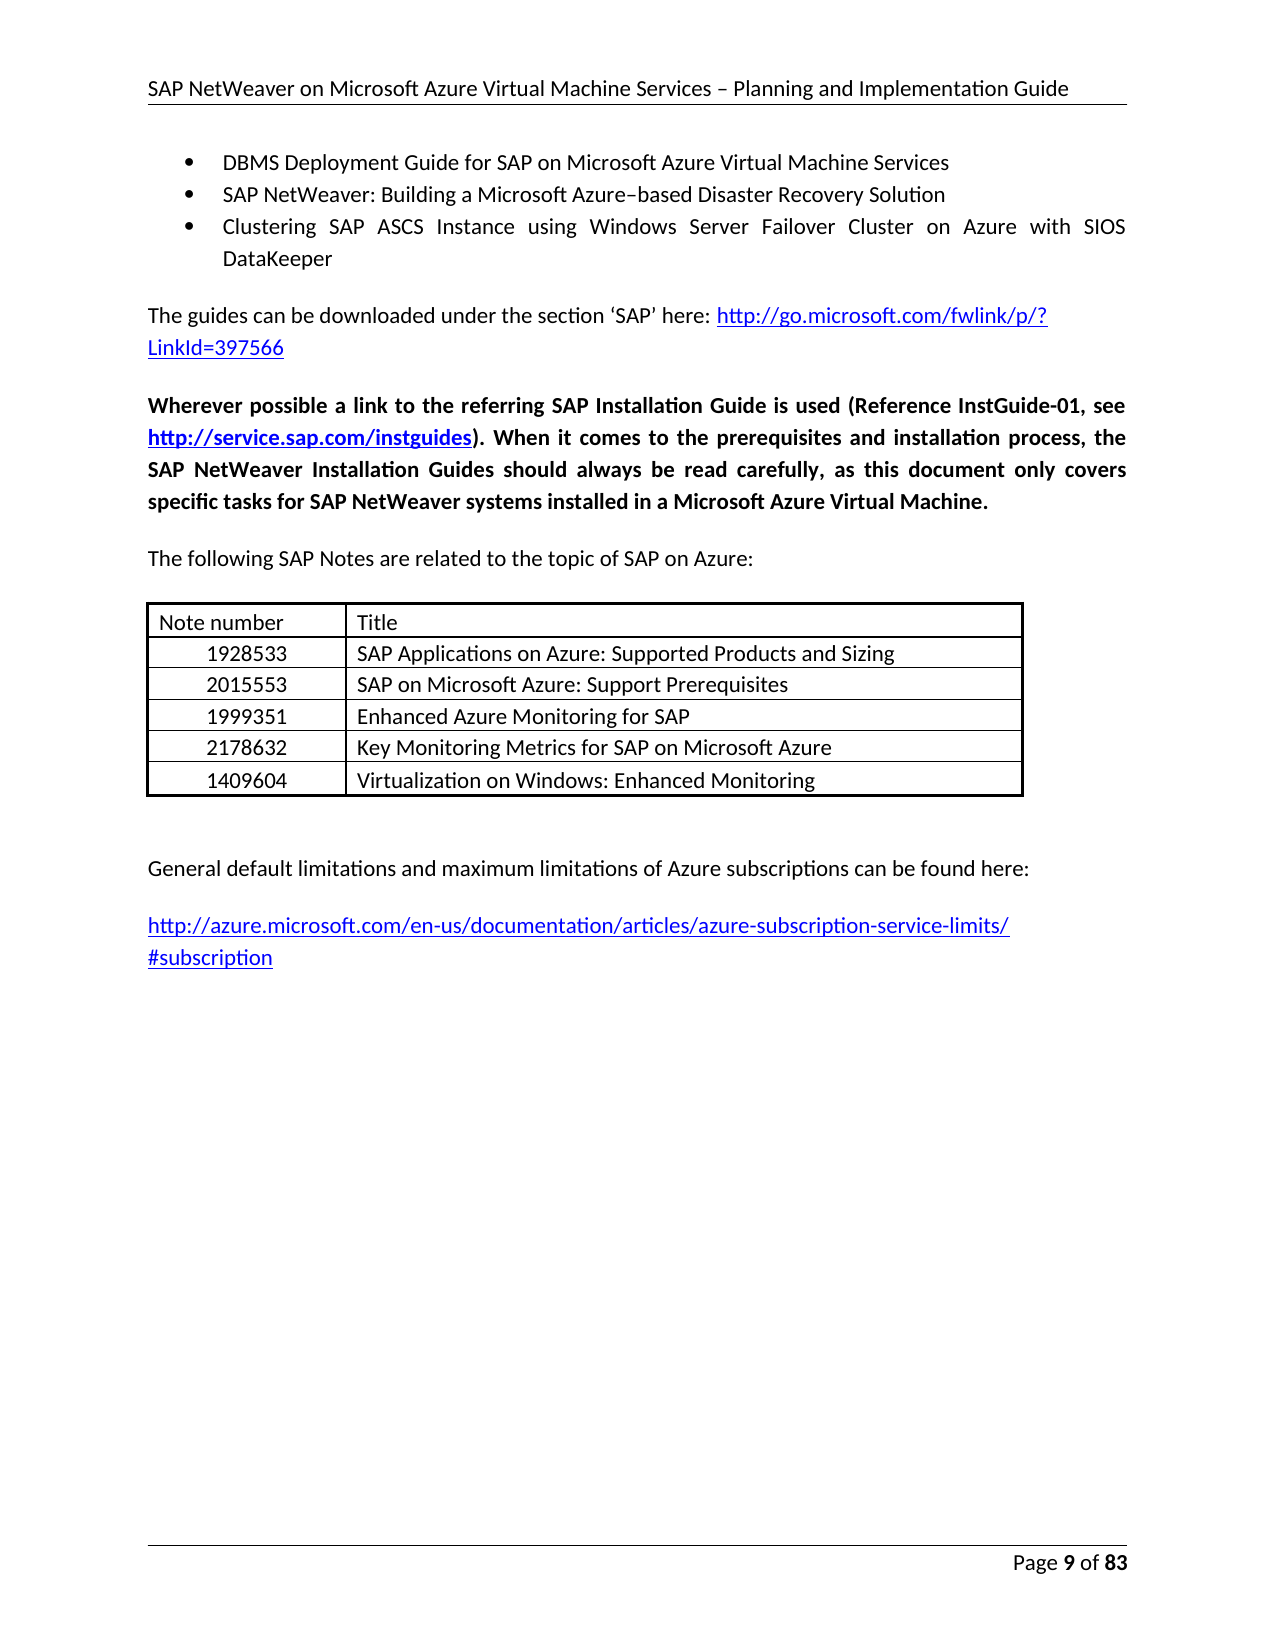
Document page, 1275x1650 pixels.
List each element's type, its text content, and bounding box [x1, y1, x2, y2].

table_cell Enhanced Azure Monitoring for SAP [347, 700, 1021, 730]
text http://azure.microsoft.com/en-us/documentation/articles/azure-subscription-service-limits/#subscription [148, 911, 1127, 972]
text The following SAP Notes are related to the topic of SAP on Azure: [148, 544, 1127, 572]
table_cell 1999351 [149, 700, 345, 730]
list DBMS Deployment Guide for SAP on Microsoft Azure Virtual Machine Services [185, 148, 1127, 176]
text General default limitations and maximum limitations of Azure subscriptions can be found here: [148, 854, 1127, 882]
table_cell Key Monitoring Metrics for SAP on Microsoft Azure [347, 731, 1021, 761]
table_cell 2178632 [149, 731, 345, 761]
table_header Note number [149, 605, 345, 636]
text The guides can be downloaded under the section ‘SAP’ here: http://go.microsoft.com/fwlink/p/?LinkId=397566 [148, 301, 1127, 362]
table_cell 2015553 [149, 668, 345, 698]
table_cell 1928533 [149, 638, 345, 667]
text Wherever possible a link to the referring SAP Installation Guide is used (Reference InstGuide-01, see http://service.sap.com/instguides). When it comes to the prerequisites and installation process, the SAP NetWeaver Installation Guides should always be read carefully, as this document only covers specific tasks for SAP NetWeaver systems installed in a Microsoft Azure Virtual Machine. [148, 391, 1127, 515]
table_cell SAP on Microsoft Azure: Support Prerequisites [347, 668, 1021, 698]
table_header Title [347, 605, 1021, 636]
table_cell SAP Applications on Azure: Supported Products and Sizing [347, 638, 1021, 667]
list SAP NetWeaver: Building a Microsoft Azure–based Disaster Recovery Solution [185, 180, 1127, 208]
table_cell Virtualization on Windows: Enhanced Monitoring [347, 762, 1021, 794]
table_cell 1409604 [149, 762, 345, 794]
list Clustering SAP ASCS Instance using Windows Server Failover Cluster on Azure with SIOS DataKeeper [185, 212, 1127, 272]
